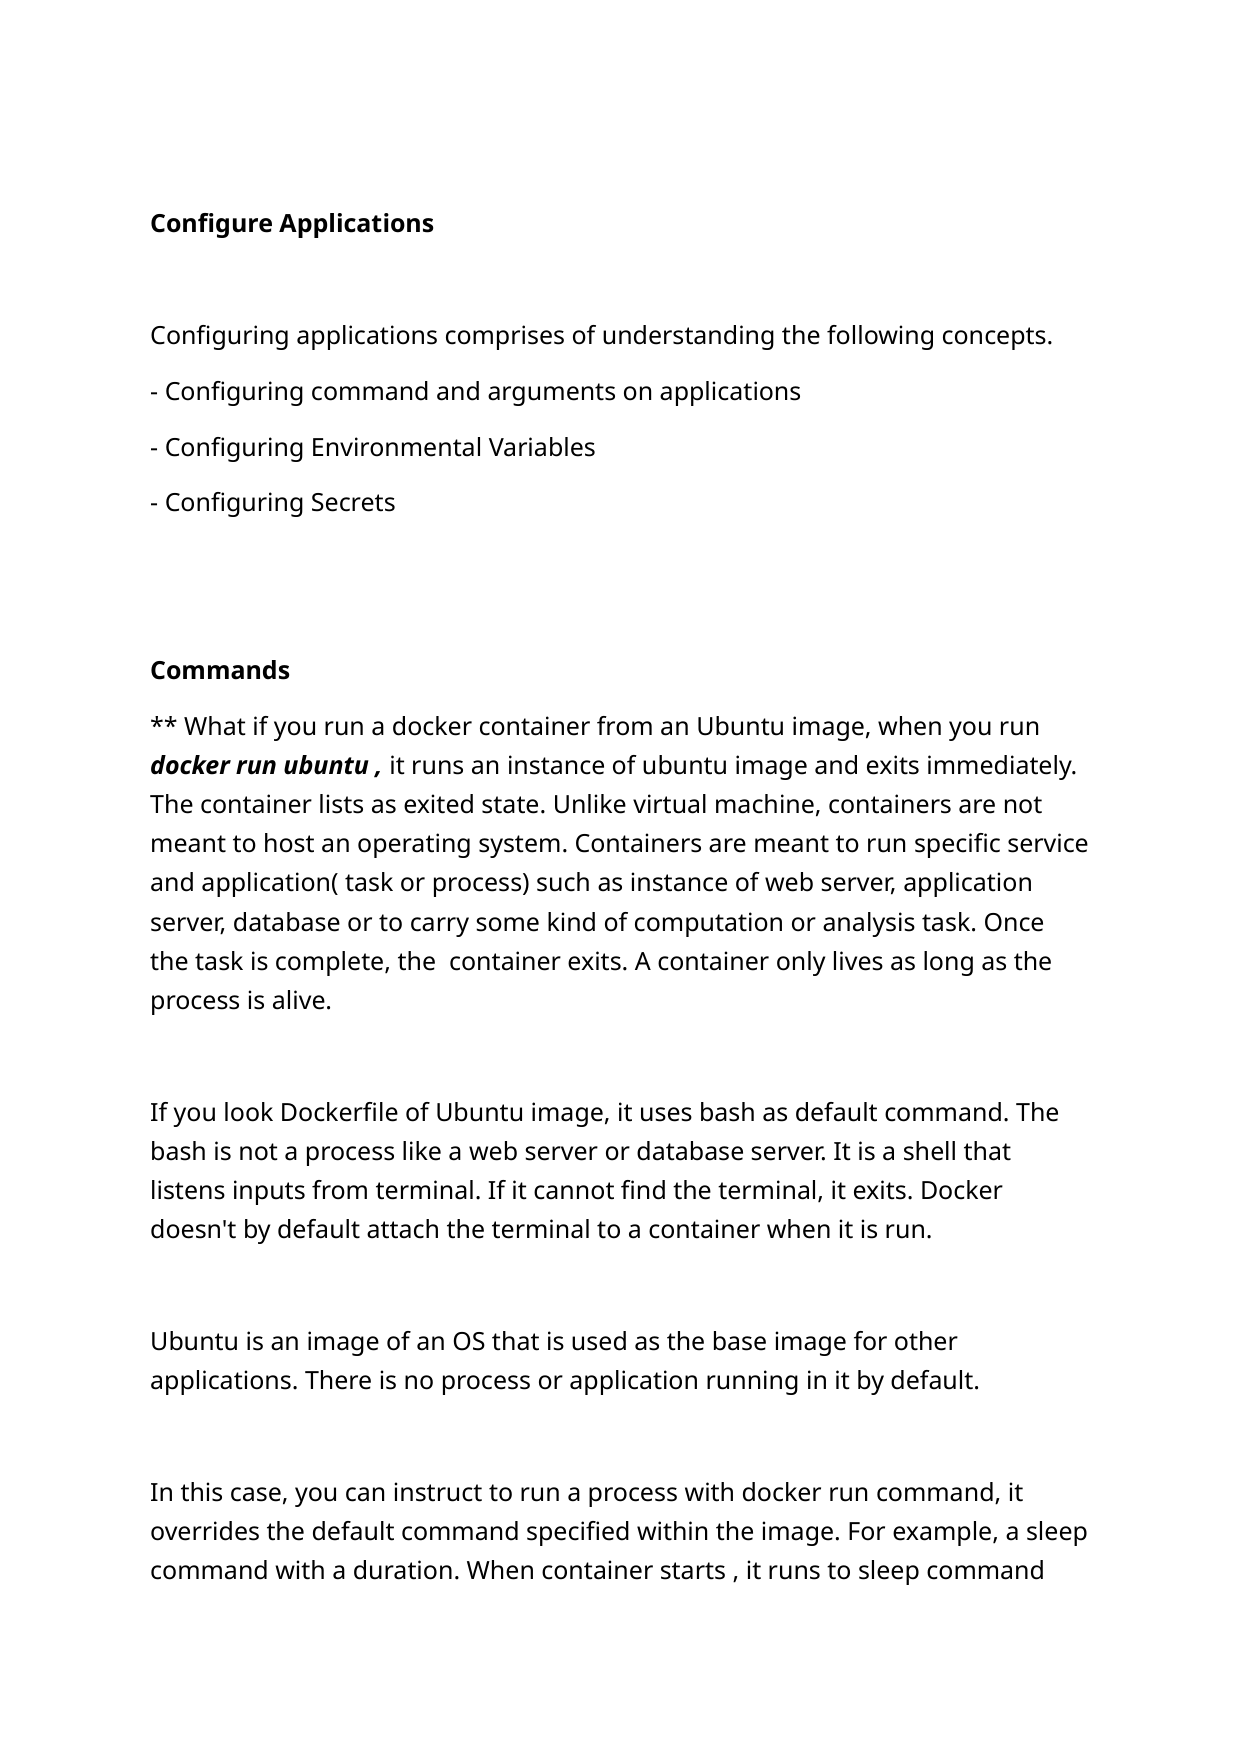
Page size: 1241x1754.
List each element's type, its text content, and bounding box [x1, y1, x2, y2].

text Configure Applications [150, 206, 1090, 240]
text - Configuring Environmental Variables [150, 429, 1090, 463]
text - Configuring command and arguments on applications [150, 373, 1090, 407]
text - Configuring Secrets [150, 485, 1090, 519]
text Ubuntu is an image of an OS that is used as the base image for other applications. There is no process or application running in it by default. [150, 1323, 1090, 1397]
text Commands [150, 652, 1090, 687]
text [150, 1474, 1090, 1587]
text ** What if you run a docker container from an Ubuntu image, when you run docker run ubuntu , it runs an instance of ubuntu image and exits immediately. The container lists as exited state. Unlike virtual machine, containers are not meant to host an operating system. Containers are meant to run specific service and application( task or process) such as instance of web server, application server, database or to carry some kind of computation or analysis task. Once the task is complete, the container exits. A container only lives as long as the process is alive. [150, 708, 1090, 1017]
text Configuring applications comprises of understanding the following concepts. [150, 317, 1090, 352]
text If you look Dockerfile of Ubuntu image, it uses bash as default command. The bash is not a process like a web server or database server. It is a shell that listens inputs from terminal. If it cannot find the terminal, it exits. Docker doesn't by default attach the terminal to a container when it is run. [150, 1094, 1090, 1246]
